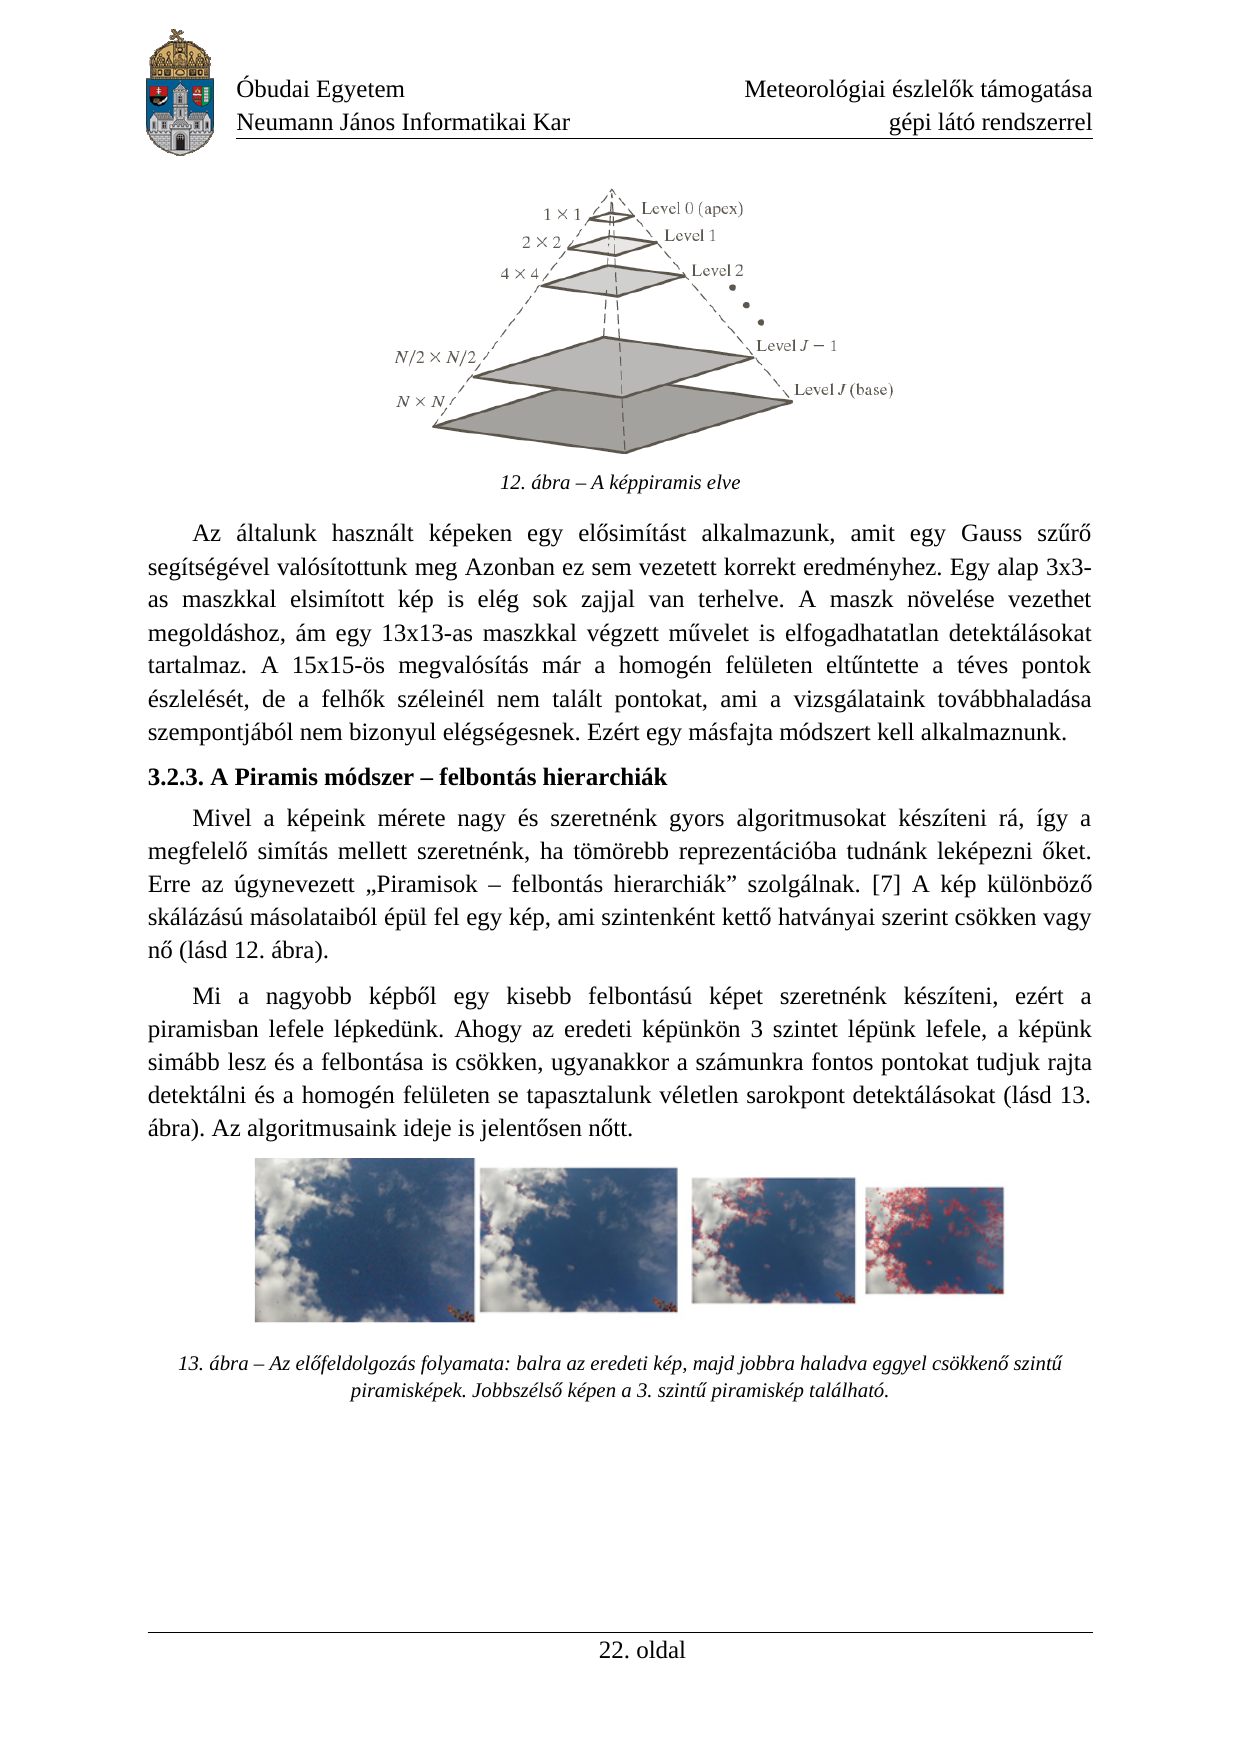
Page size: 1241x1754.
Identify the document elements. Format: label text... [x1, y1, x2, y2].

subtitle 3.2.3. A Piramis módszer – felbontás hierarchiák [148, 762, 1093, 791]
picture [146, 28, 215, 157]
text 12. ábra – A képpiramis elve [148, 470, 1093, 494]
text Mivel a képeink mérete nagy és szeretnénk gyors algoritmusokat készíteni rá, így a megfelelő simítás mellett szeretnénk, ha tömörebb reprezentációba tudnánk leképezni őket. Erre az úgynevezett „Piramisok – felbontás hierarchiák” szolgálnak. [7] A kép különböző skálázású másolataiból épül fel egy kép, ami szintenként kettő hatványai szerint csökken vagy nő (lásd 12. ábra). [148, 803, 1093, 964]
text Mi a nagyobb képből egy kisebb felbontású képet szeretnénk készíteni, ezért a piramisban lefele lépkedünk. Ahogy az eredeti képünkön 3 szintet lépünk lefele, a képünk simább lesz és a felbontása is csökken, ugyanakkor a számunkra fontos pontokat tudjuk rajta detektálni és a homogén felületen se tapasztalunk véletlen sarokpont detektálásokat (lásd 13. ábra). Az algoritmusaink ideje is jelentősen nőtt. [148, 981, 1093, 1142]
picture [254, 1158, 1030, 1334]
text Az általunk használt képeken egy elősimítást alkalmazunk, amit egy Gauss szűrő segítségével valósítottunk meg Azonban ez sem vezetett korrekt eredményhez. Egy alap 3x3-as maszkkal elsimított kép is elég sok zajjal van terhelve. A maszk növelése vezethet megoldáshoz, ám egy 13x13-as maszkkal végzett művelet is elfogadhatatlan detektálásokat tartalmaz. A 15x15-ös megvalósítás már a homogén felületen eltűntette a téves pontok észlelését, de a felhők széleinél nem talált pontokat, ami a vizsgálataink továbbhaladása szempontjából nem bizonyul elégségesnek. Ezért egy másfajta módszert kell alkalmaznunk. [148, 518, 1093, 745]
text 13. ábra – Az előfeldolgozás folyamata: balra az eredeti kép, majd jobbra haladva eggyel csökkenő szintű piramisképek. Jobbszélső képen a 3. szintű piramiskép található. [148, 1350, 1093, 1402]
